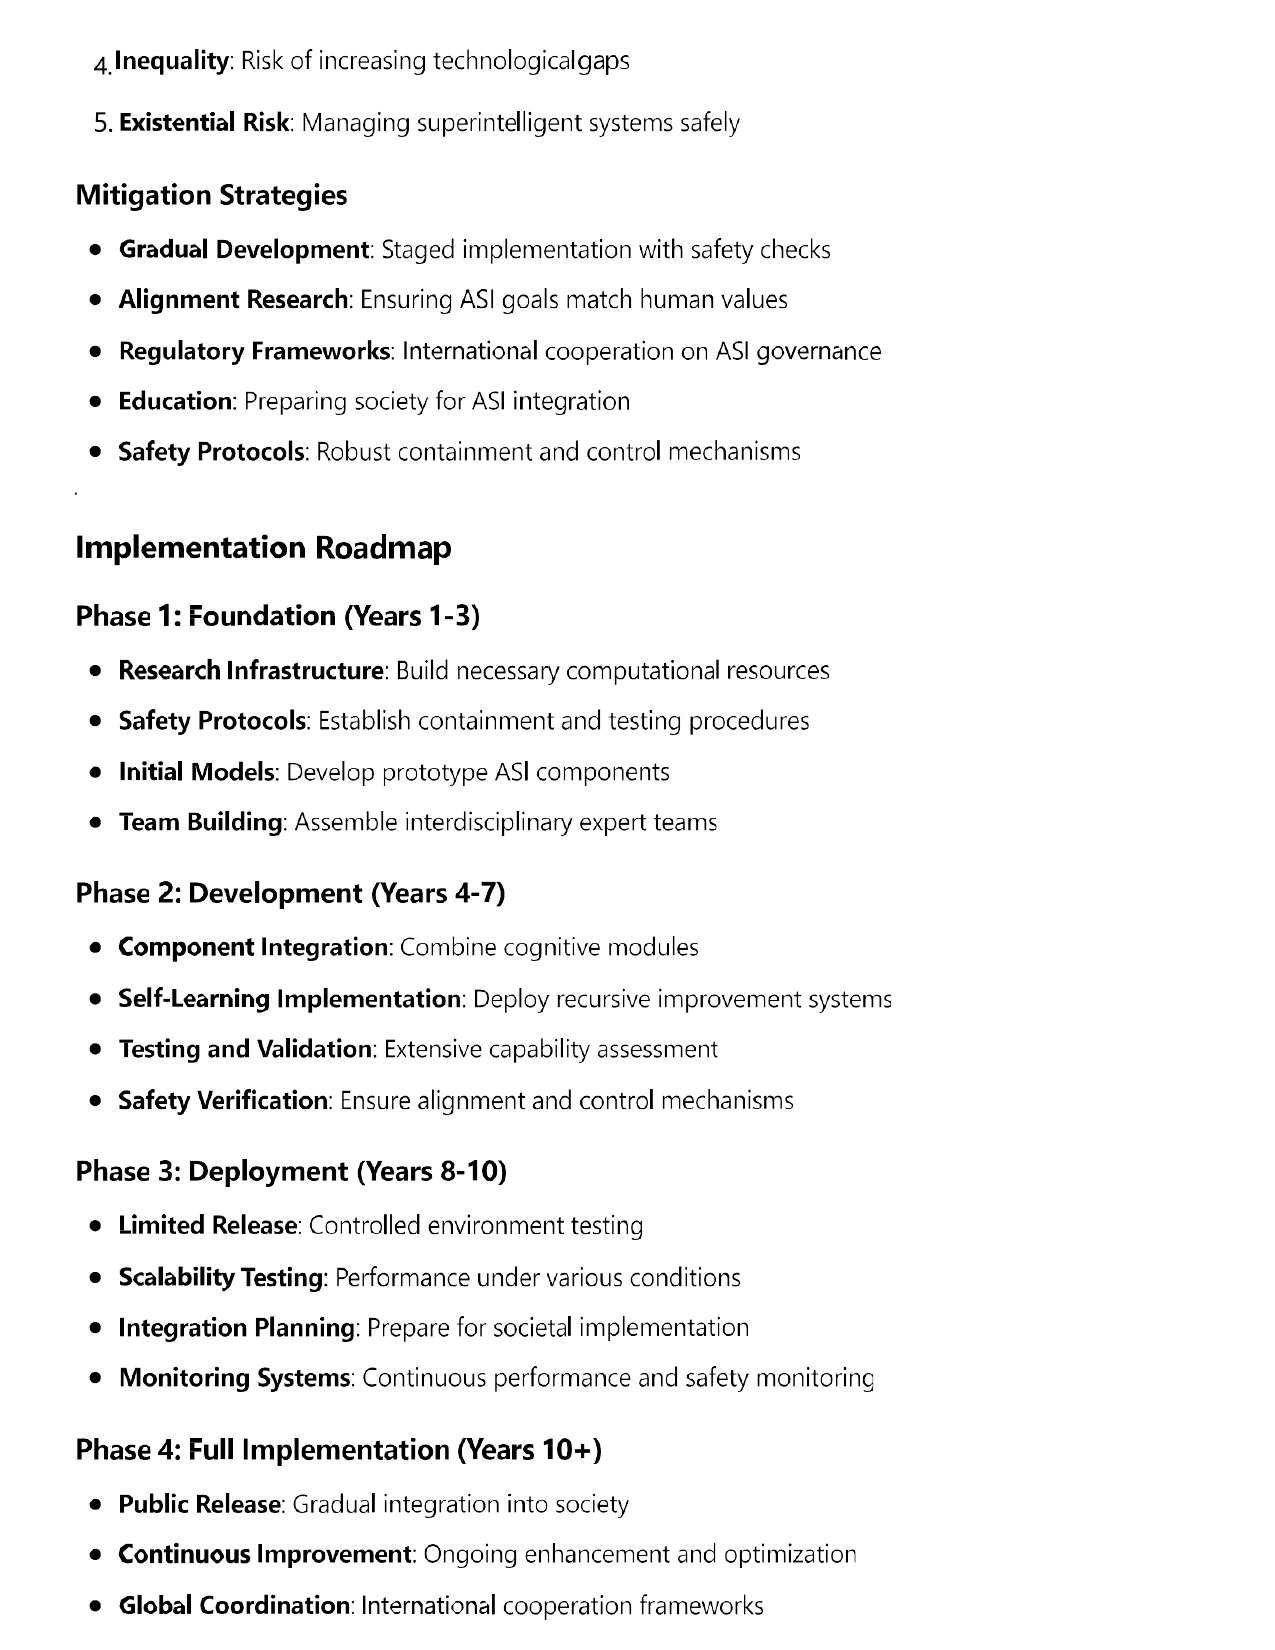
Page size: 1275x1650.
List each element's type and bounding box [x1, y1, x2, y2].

picture [845, 346, 881, 360]
picture [120, 1316, 566, 1342]
picture [120, 1366, 874, 1392]
picture [492, 1594, 763, 1620]
picture [118, 288, 787, 314]
picture [525, 761, 669, 786]
picture [77, 1438, 151, 1460]
picture [458, 1438, 510, 1464]
picture [119, 440, 655, 466]
picture [517, 111, 740, 137]
picture [77, 604, 150, 626]
picture [578, 55, 604, 75]
picture [557, 1438, 572, 1460]
picture [119, 811, 717, 836]
picture [228, 659, 714, 685]
picture [190, 1159, 455, 1187]
picture [512, 1444, 534, 1460]
picture [445, 604, 479, 630]
picture [434, 541, 451, 565]
picture [119, 1038, 718, 1063]
picture [77, 881, 150, 903]
picture [178, 761, 522, 786]
picture [158, 1439, 180, 1460]
picture [534, 340, 743, 365]
picture [482, 1160, 506, 1185]
picture [575, 1438, 601, 1464]
picture [262, 936, 698, 961]
picture [120, 1214, 382, 1234]
picture [389, 541, 432, 559]
picture [728, 665, 785, 679]
picture [372, 1493, 629, 1518]
picture [120, 340, 394, 365]
picture [120, 1493, 369, 1513]
picture [243, 1438, 449, 1466]
picture [520, 392, 566, 415]
picture [203, 238, 830, 264]
picture [119, 709, 809, 735]
picture [788, 665, 829, 679]
picture [159, 1160, 180, 1181]
picture [650, 1089, 793, 1109]
picture [116, 49, 569, 75]
picture [317, 534, 386, 559]
picture [190, 881, 470, 909]
picture [77, 183, 347, 211]
picture [657, 440, 800, 460]
picture [606, 55, 629, 75]
picture [190, 1438, 218, 1460]
picture [158, 881, 181, 903]
picture [119, 1089, 648, 1115]
picture [86, 541, 112, 558]
picture [77, 1159, 150, 1181]
picture [258, 1543, 856, 1568]
picture [345, 605, 397, 630]
picture [399, 610, 421, 626]
picture [190, 605, 235, 626]
picture [568, 1316, 748, 1341]
picture [241, 1266, 740, 1292]
picture [187, 1594, 354, 1614]
picture [278, 988, 892, 1013]
picture [230, 111, 516, 137]
picture [120, 390, 499, 415]
picture [569, 390, 629, 410]
picture [119, 987, 170, 1007]
picture [384, 1214, 642, 1240]
